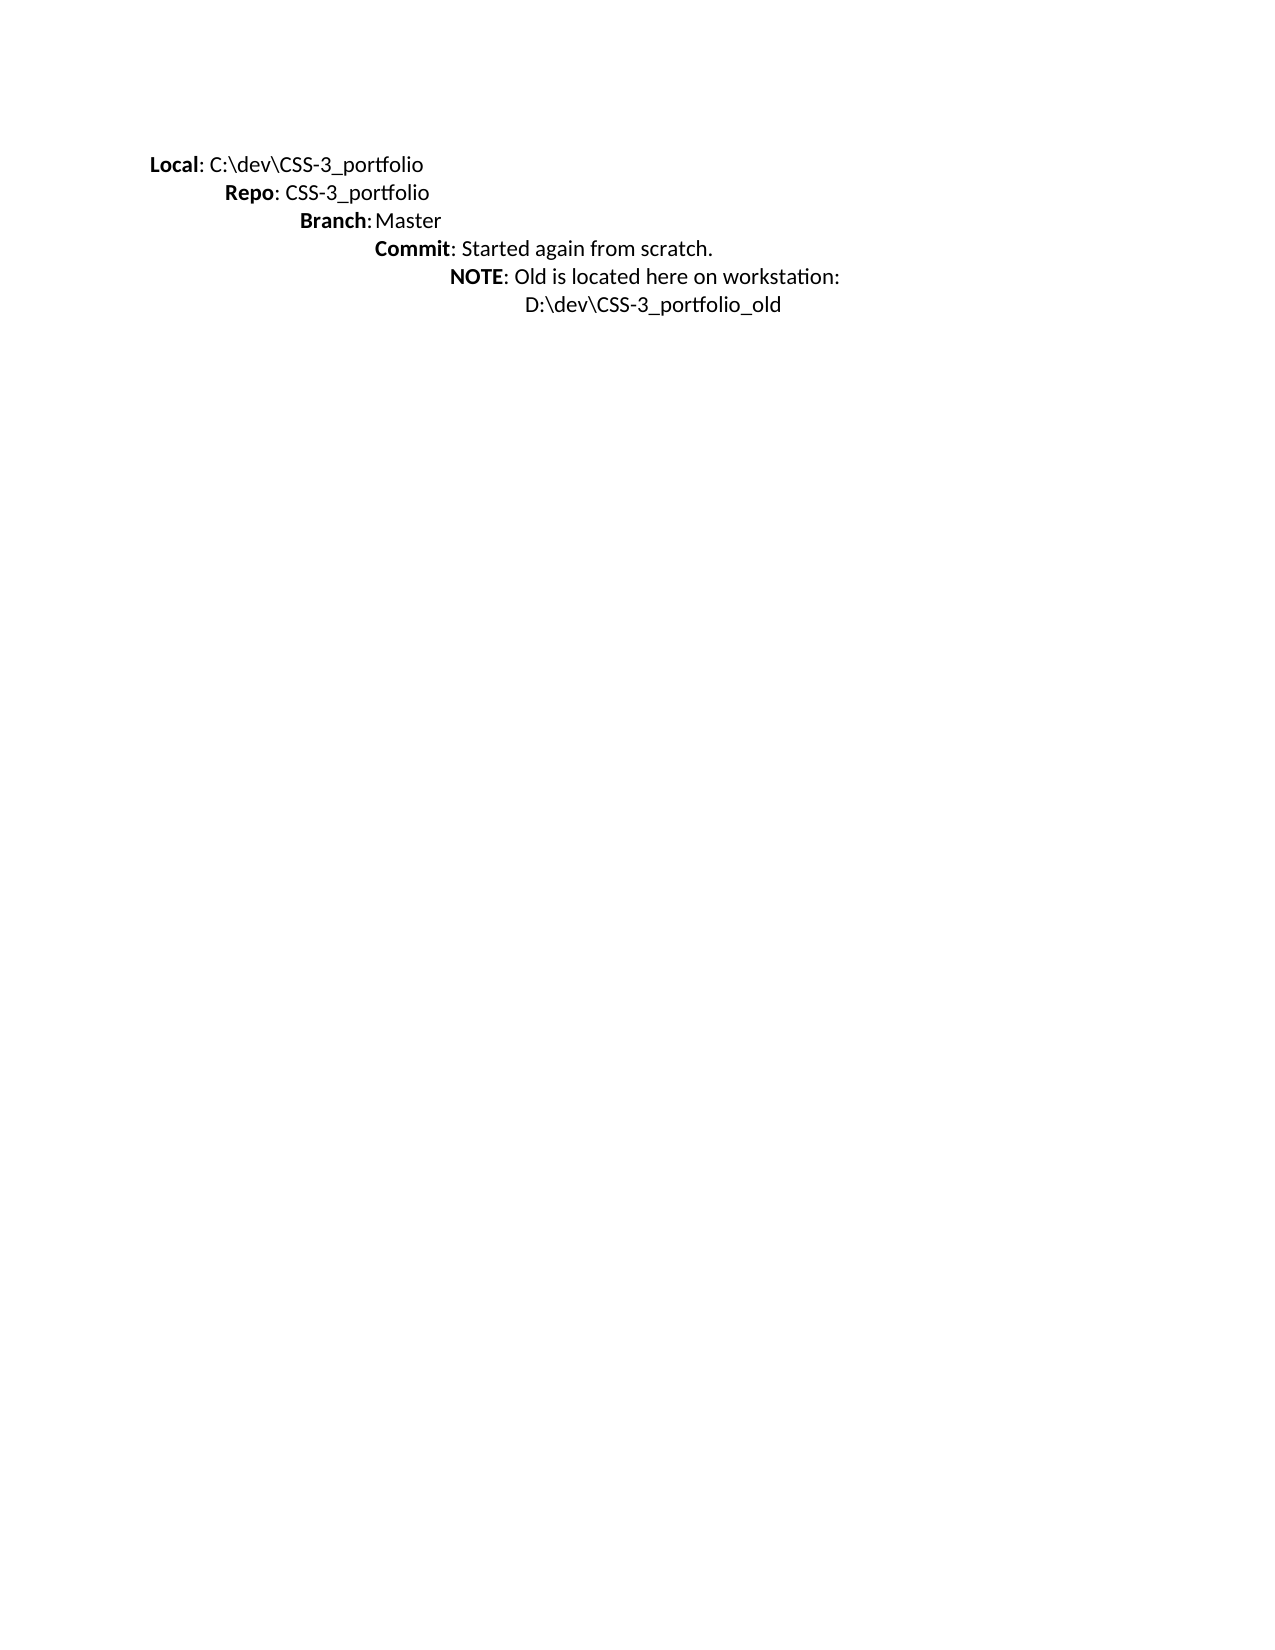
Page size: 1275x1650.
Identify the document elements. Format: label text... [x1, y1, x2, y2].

text Repo: CSS-3_portfolio [150, 178, 1125, 206]
text D:\dev\CSS-3_portfolio_old [450, 290, 1125, 318]
text Local: C:\dev\CSS-3_portfolio [150, 150, 1125, 178]
text Branch: Master [150, 206, 1125, 234]
text NOTE: Old is located here on workstation: [300, 262, 1125, 290]
text Commit: Started again from scratch. [300, 234, 1125, 262]
